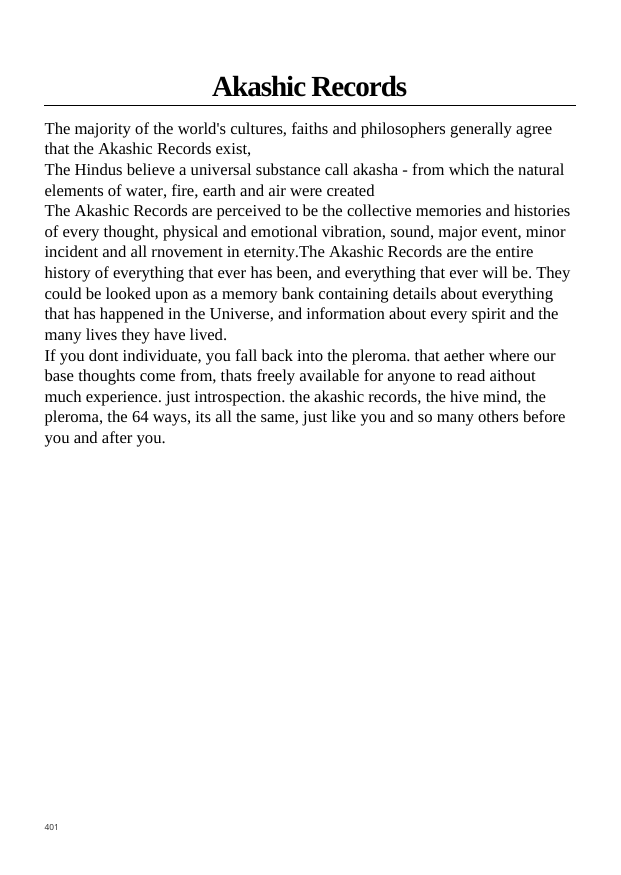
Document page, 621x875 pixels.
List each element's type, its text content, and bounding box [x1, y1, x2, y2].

text The majority of the world's cultures, faiths and philosophers generally agree that the Akashic Records exist, [44, 118, 576, 158]
subtitle Akashic Records [44, 69, 576, 105]
text The Hindus believe a universal substance call akasha - from which the natural elements of water, fire, earth and air were created [44, 160, 576, 199]
text If you dont individuate, you fall back into the pleroma. that aether where our base thoughts come from, thats freely available for anyone to read aithout much experience. just introspection. the akashic records, the hive mind, the pleroma, the 64 ways, its all the same, just like you and so many others before you and after you. [44, 345, 576, 447]
text The Akashic Records are perceived to be the collective memories and histories of every thought, physical and emotional vibration, sound, major event, minor incident and all rnovement in eternity.The Akashic Records are the entire history of everything that ever has been, and everything that ever will be. They could be looked upon as a memory bank containing details about everything that has happened in the Universe, and information about every spirit and the many lives they have lived. [44, 201, 576, 344]
